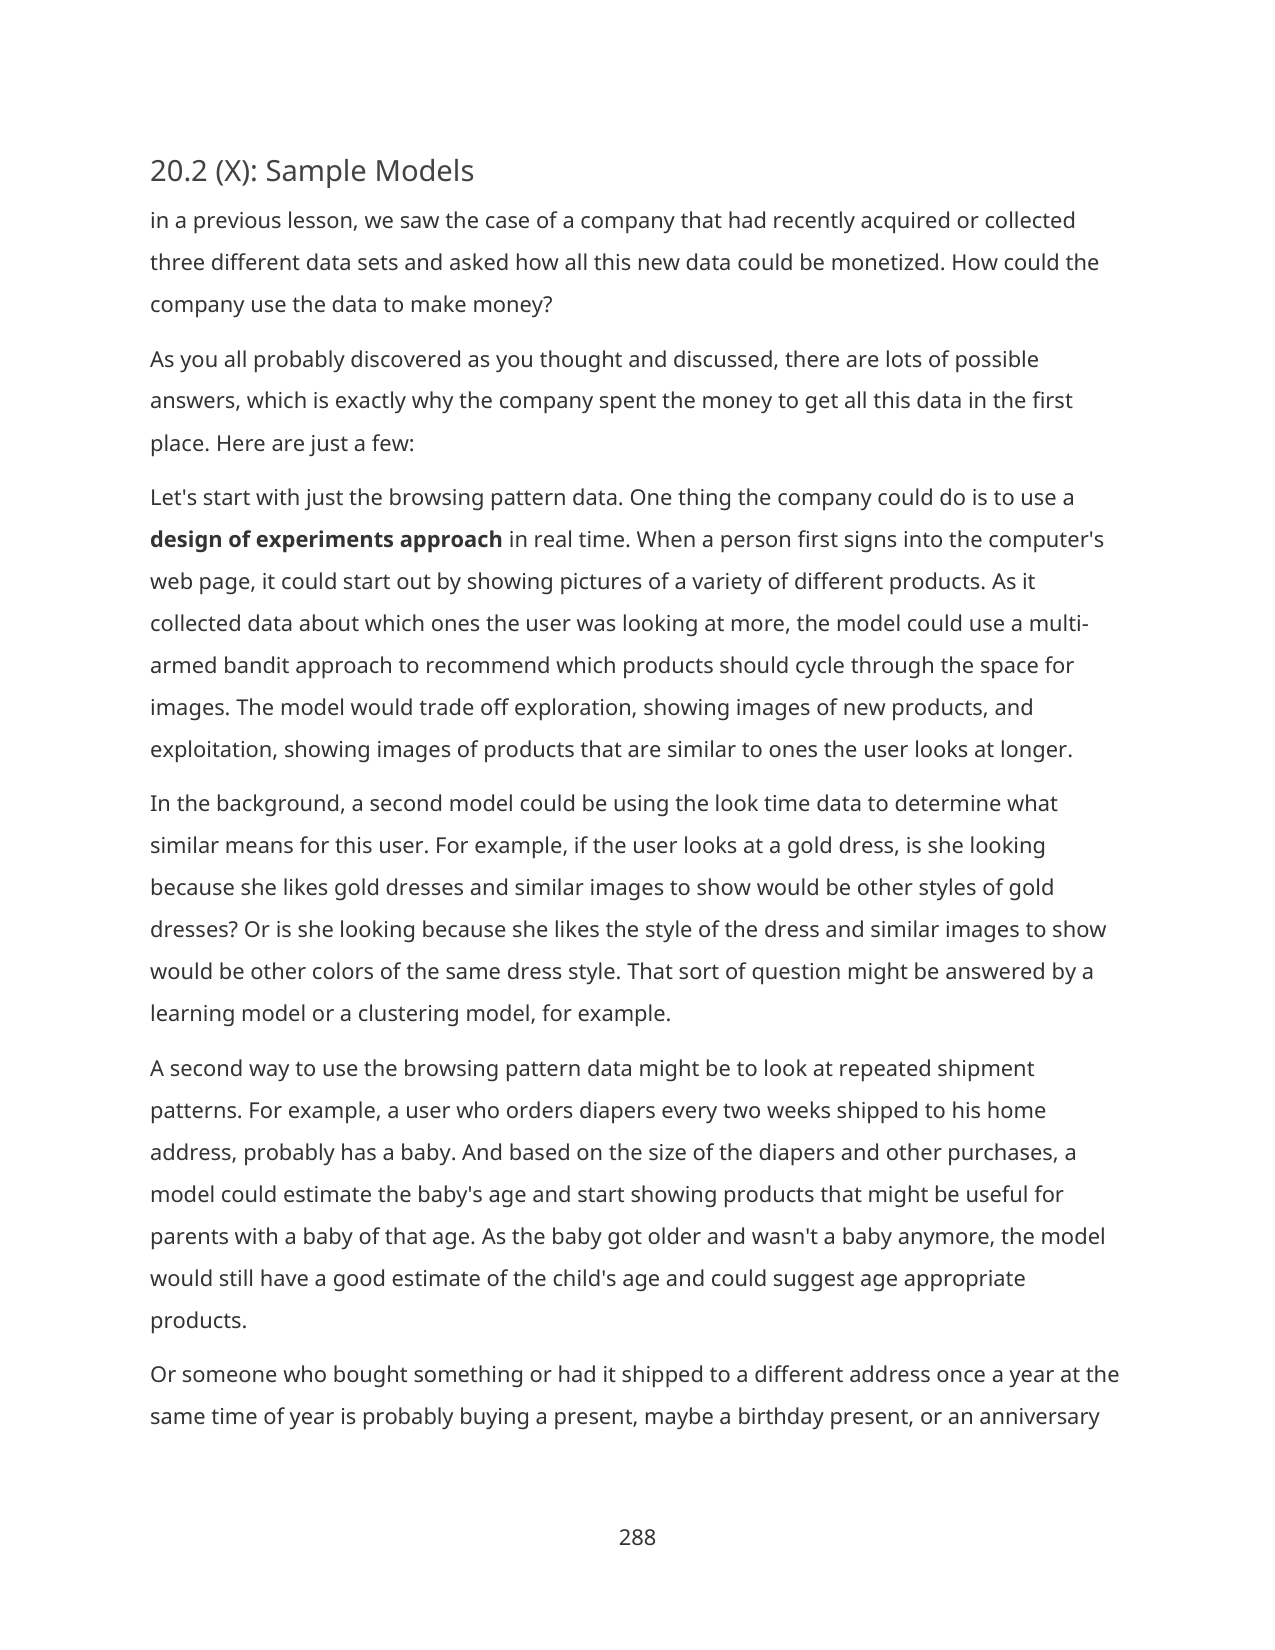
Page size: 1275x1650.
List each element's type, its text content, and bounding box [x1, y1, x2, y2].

text In the background, a second model could be using the look time data to determine what similar means for this user. For example, if the user looks at a gold dress, is she looking because she likes gold dresses and similar images to show would be other styles of gold dresses? Or is she looking because she likes the style of the dress and similar images to show would be other colors of the same dress style. That sort of question might be answered by a learning model or a clustering model, for example. [150, 788, 1125, 1028]
subtitle 20.2 (X): Sample Models [150, 150, 1125, 190]
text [150, 1359, 1125, 1431]
text As you all probably discovered as you thought and discussed, there are lots of possible answers, which is exactly why the company spent the money to get all this data in the first place. Here are just a few: [150, 343, 1125, 457]
text in a previous lesson, we saw the case of a company that had recently acquired or collected three different data sets and asked how all this new data could be monetized. How could the company use the data to make money? [150, 205, 1125, 319]
text A second way to use the browsing pattern data might be to look at repeated shipment patterns. For example, a user who orders diapers every two weeks shipped to his home address, probably has a baby. And based on the size of the diapers and other purchases, a model could estimate the baby's age and start showing products that might be useful for parents with a baby of that age. As the baby got older and wasn't a baby anymore, the model would still have a good estimate of the child's age and could suggest age appropriate products. [150, 1053, 1125, 1334]
text Let's start with just the browsing pattern data. One thing the company could do is to use a design of experiments approach in real time. When a person first signs into the computer's web page, it could start out by showing pictures of a variety of different products. As it collected data about which ones the user was looking at more, the model could use a multi-armed bandit approach to recommend which products should cycle through the space for images. The model would trade off exploration, showing images of new products, and exploitation, showing images of products that are similar to ones the user looks at longer. [150, 482, 1125, 764]
